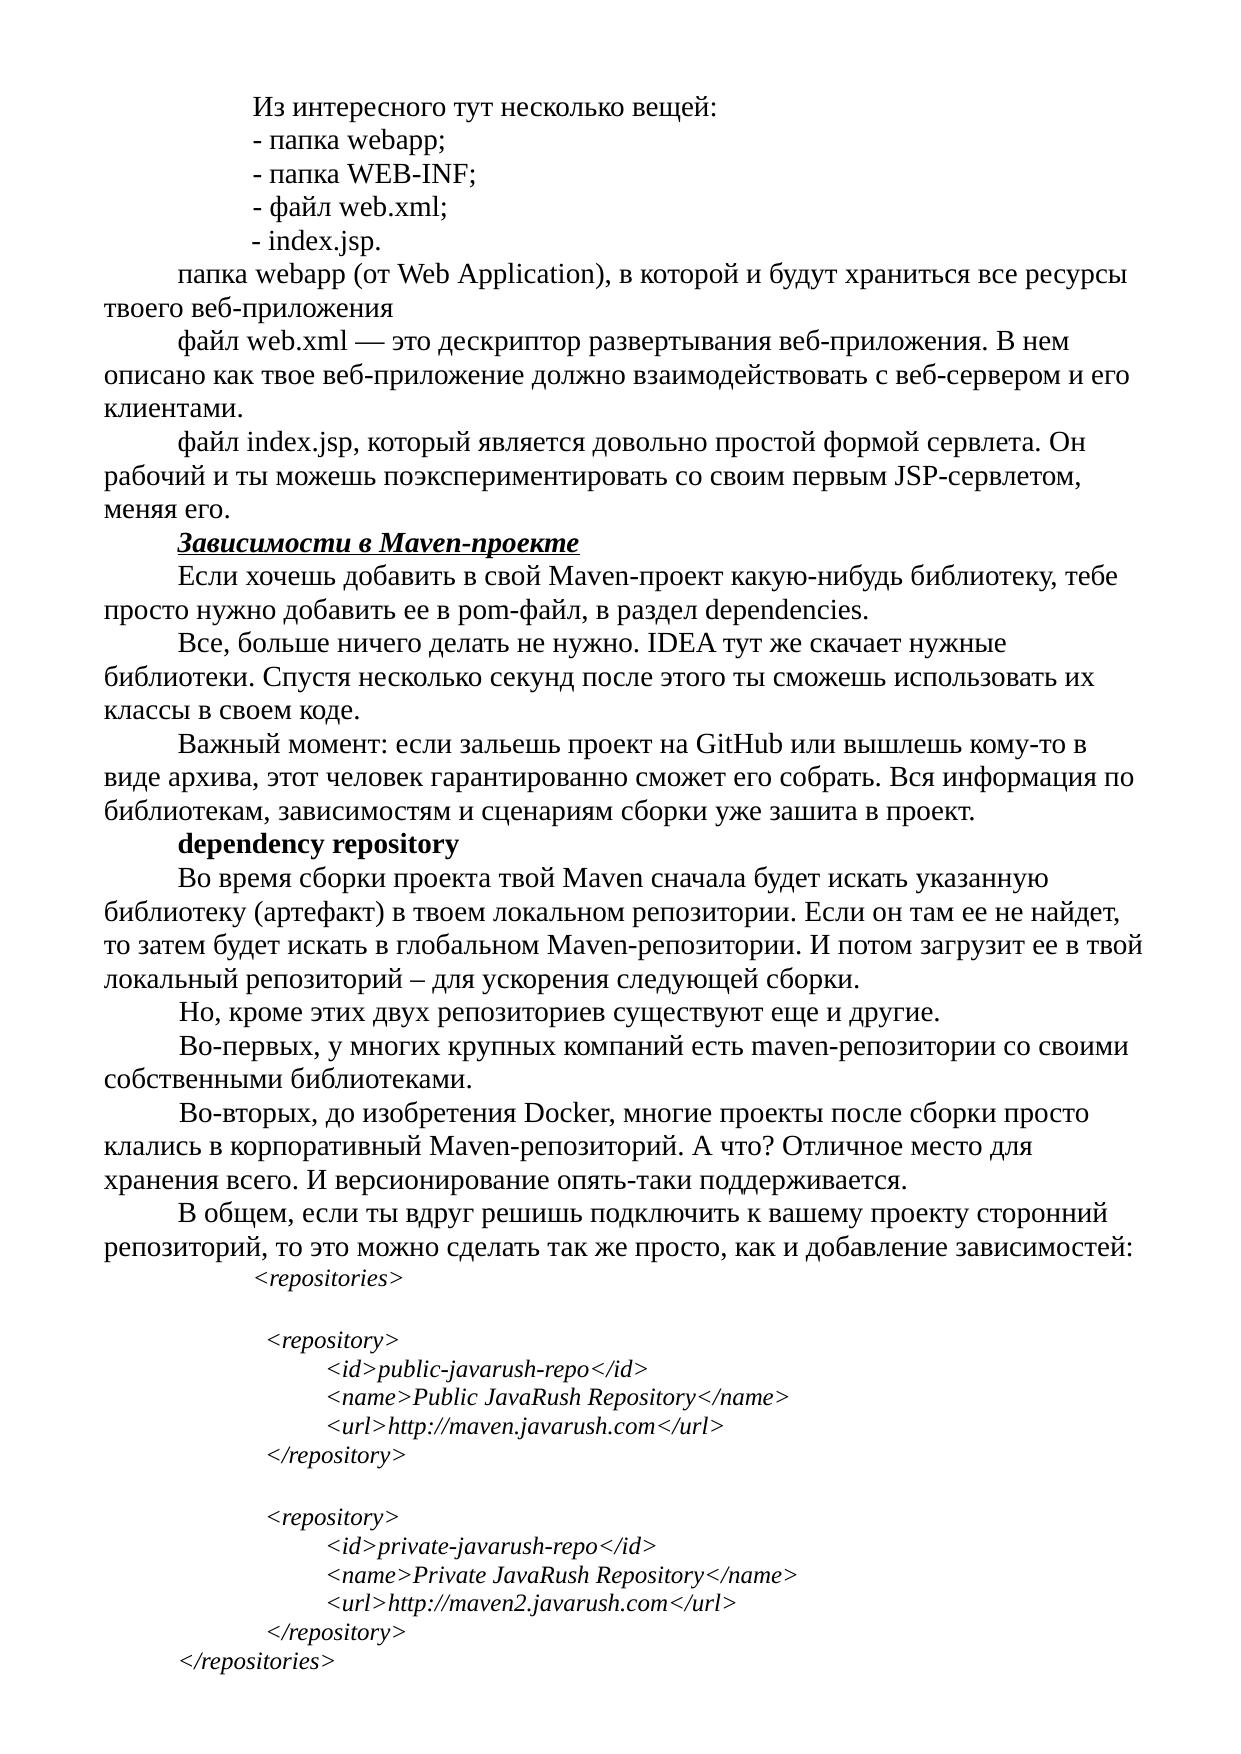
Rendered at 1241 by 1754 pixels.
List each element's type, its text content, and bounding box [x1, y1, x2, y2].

list папка webapp (от Web Application), в которой и будут храниться все ресурсы твоего веб-приложения [103, 256, 1152, 323]
list - index.jsp. [103, 223, 1152, 256]
list <id>private-javarush-repo</id> [178, 1531, 1152, 1560]
list <repositories> [178, 1263, 1152, 1291]
list <repository> [178, 1502, 1152, 1531]
list Если хочешь добавить в свой Maven-проект какую-нибудь библиотеку, тебе просто нужно добавить ее в pom-файл, в раздел dependencies. [103, 558, 1152, 625]
list Во-первых, у многих крупных компаний есть maven-репозитории со своими собственными библиотеками. [103, 1028, 1152, 1095]
list <name>Private JavaRush Repository</name> [178, 1560, 1152, 1588]
list - файл web.xml; [178, 189, 1152, 223]
list </repositories> [103, 1646, 1152, 1675]
list <url>http://maven.javarush.com</url> [178, 1411, 1152, 1440]
list Зависимости в Maven-проекте [103, 525, 1152, 558]
list dependency repository [103, 827, 1152, 860]
list Важный момент: если зальешь проект на GitHub или вышлешь кому-то в виде архива, этот человек гарантированно сможет его собрать. Вся информация по библиотекам, зависимостям и сценариям сборки уже зашита в проект. [103, 726, 1152, 827]
list файл index.jsp, который является довольно простой формой сервлета. Он рабочий и ты можешь поэкспериментировать со своим первым JSP-сервлетом, меняя его. [103, 424, 1152, 525]
list </repository> [178, 1440, 1152, 1469]
list Но, кроме этих двух репозиториев существуют еще и другие. [103, 994, 1152, 1028]
list <name>Public JavaRush Repository</name> [178, 1382, 1152, 1411]
list <repository> [178, 1325, 1152, 1354]
list В общем, если ты вдруг решишь подключить к вашему проекту сторонний репозиторий, то это можно сделать так же просто, как и добавление зависимостей: [103, 1196, 1152, 1263]
list файл web.xml — это дескриптор развертывания веб-приложения. В нем описано как твое веб-приложение должно взаимодействовать с веб-сервером и его клиентами. [103, 323, 1152, 424]
list Все, больше ничего делать не нужно. IDEA тут же скачает нужные библиотеки. Спустя несколько секунд после этого ты сможешь использовать их классы в своем коде. [103, 625, 1152, 726]
list - папка WEB-INF; [178, 156, 1152, 189]
list Во время сборки проекта твой Maven сначала будет искать указанную библиотеку (артефакт) в твоем локальном репозитории. Если он там ее не найдет, то затем будет искать в глобальном Maven-репозитории. И потом загрузит ее в твой локальный репозиторий – для ускорения следующей сборки. [103, 860, 1152, 994]
list <id>public-javarush-repo</id> [178, 1354, 1152, 1382]
list <url>http://maven2.javarush.com</url> [178, 1588, 1152, 1617]
list </repository> [178, 1617, 1152, 1646]
list - папка webapp; [178, 122, 1152, 156]
list Во-вторых, до изобретения Docker, многие проекты после сборки просто клались в корпоративный Maven-репозиторий. А что? Отличное место для хранения всего. И версионирование опять-таки поддерживается. [103, 1095, 1152, 1196]
list Из интересного тут несколько вещей: [178, 89, 1152, 122]
